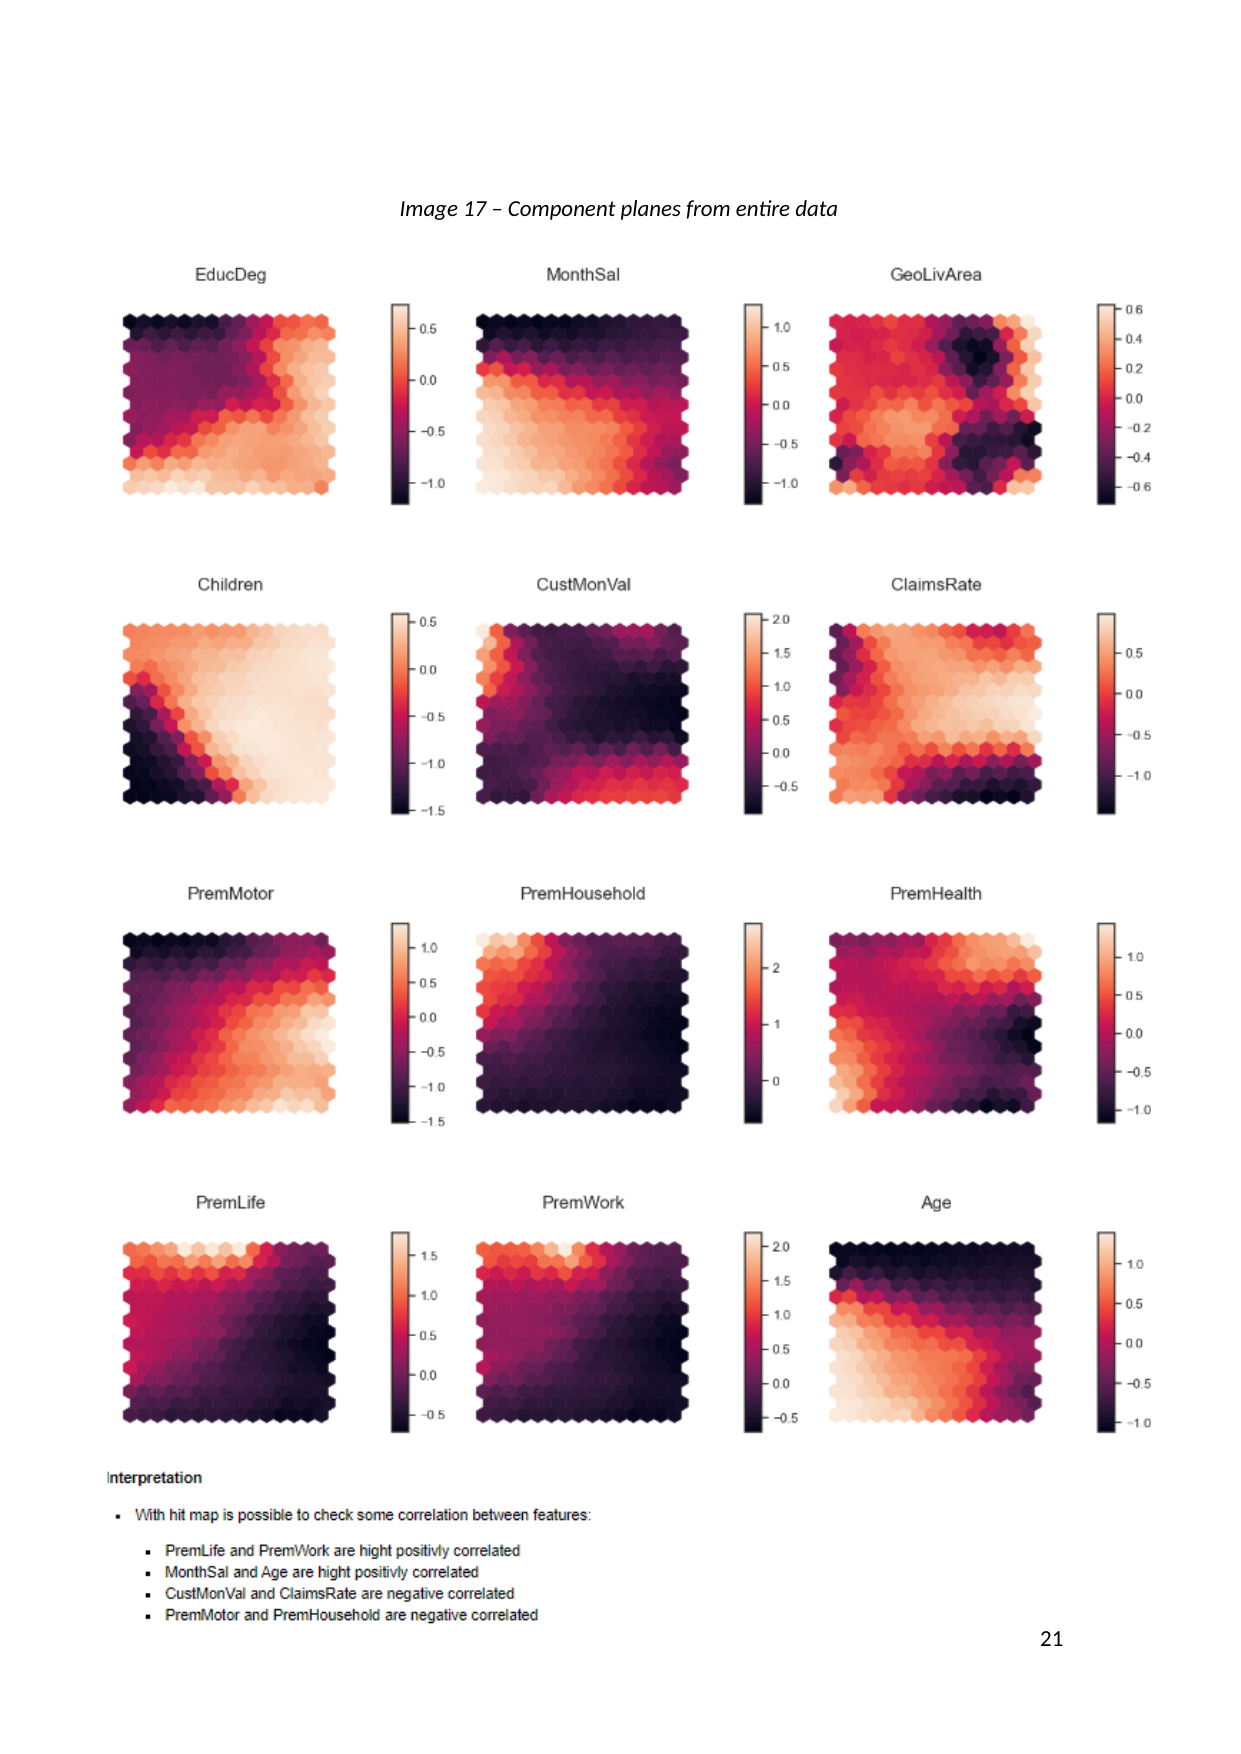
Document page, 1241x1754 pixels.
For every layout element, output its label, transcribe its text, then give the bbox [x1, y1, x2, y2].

text Image 17 – Component planes from entire data [177, 194, 1063, 222]
picture [106, 258, 1159, 1627]
